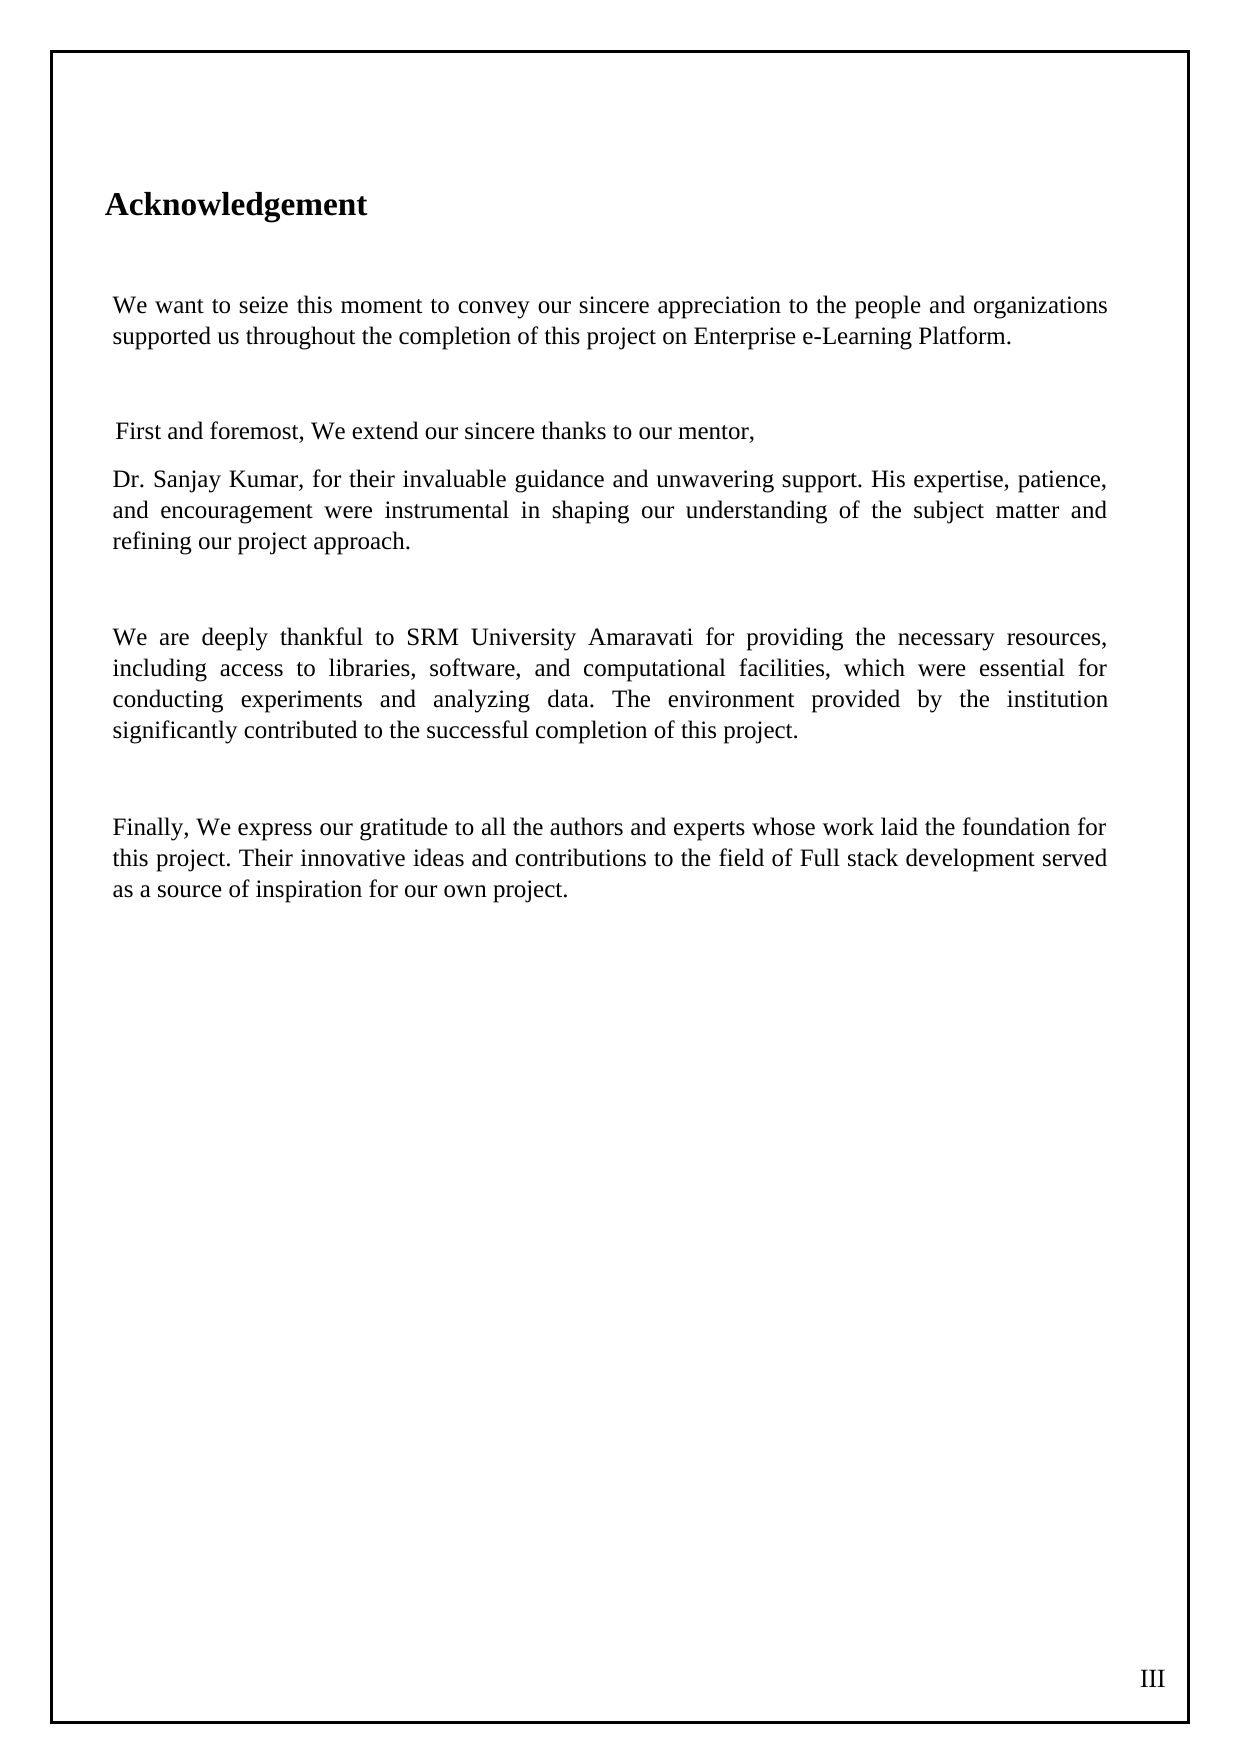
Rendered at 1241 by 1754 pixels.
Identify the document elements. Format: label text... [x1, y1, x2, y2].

text Dr. Sanjay Kumar, for their invaluable guidance and unwavering support. His expertise, patience, and encouragement were instrumental in shaping our understanding of the subject matter and refining our project approach. [112, 464, 1109, 555]
text Finally, We express our gratitude to all the authors and experts whose work laid the foundation for this project. Their innovative ideas and contributions to the field of Full stack development served as a source of inspiration for our own project. [112, 812, 1109, 903]
text We want to seize this moment to convey our sincere appreciation to the people and organizations supported us throughout the completion of this project on Enterprise e-Learning Platform. [112, 290, 1109, 350]
text We are deeply thankful to SRM University Amaravati for providing the necessary resources, including access to libraries, software, and computational facilities, which were essential for conducting experiments and analyzing data. The environment provided by the institution significantly contributed to the successful completion of this project. [112, 622, 1109, 744]
text First and foremost, We extend our sincere thanks to our mentor, [115, 416, 1109, 445]
text Acknowledgement [104, 184, 1109, 223]
